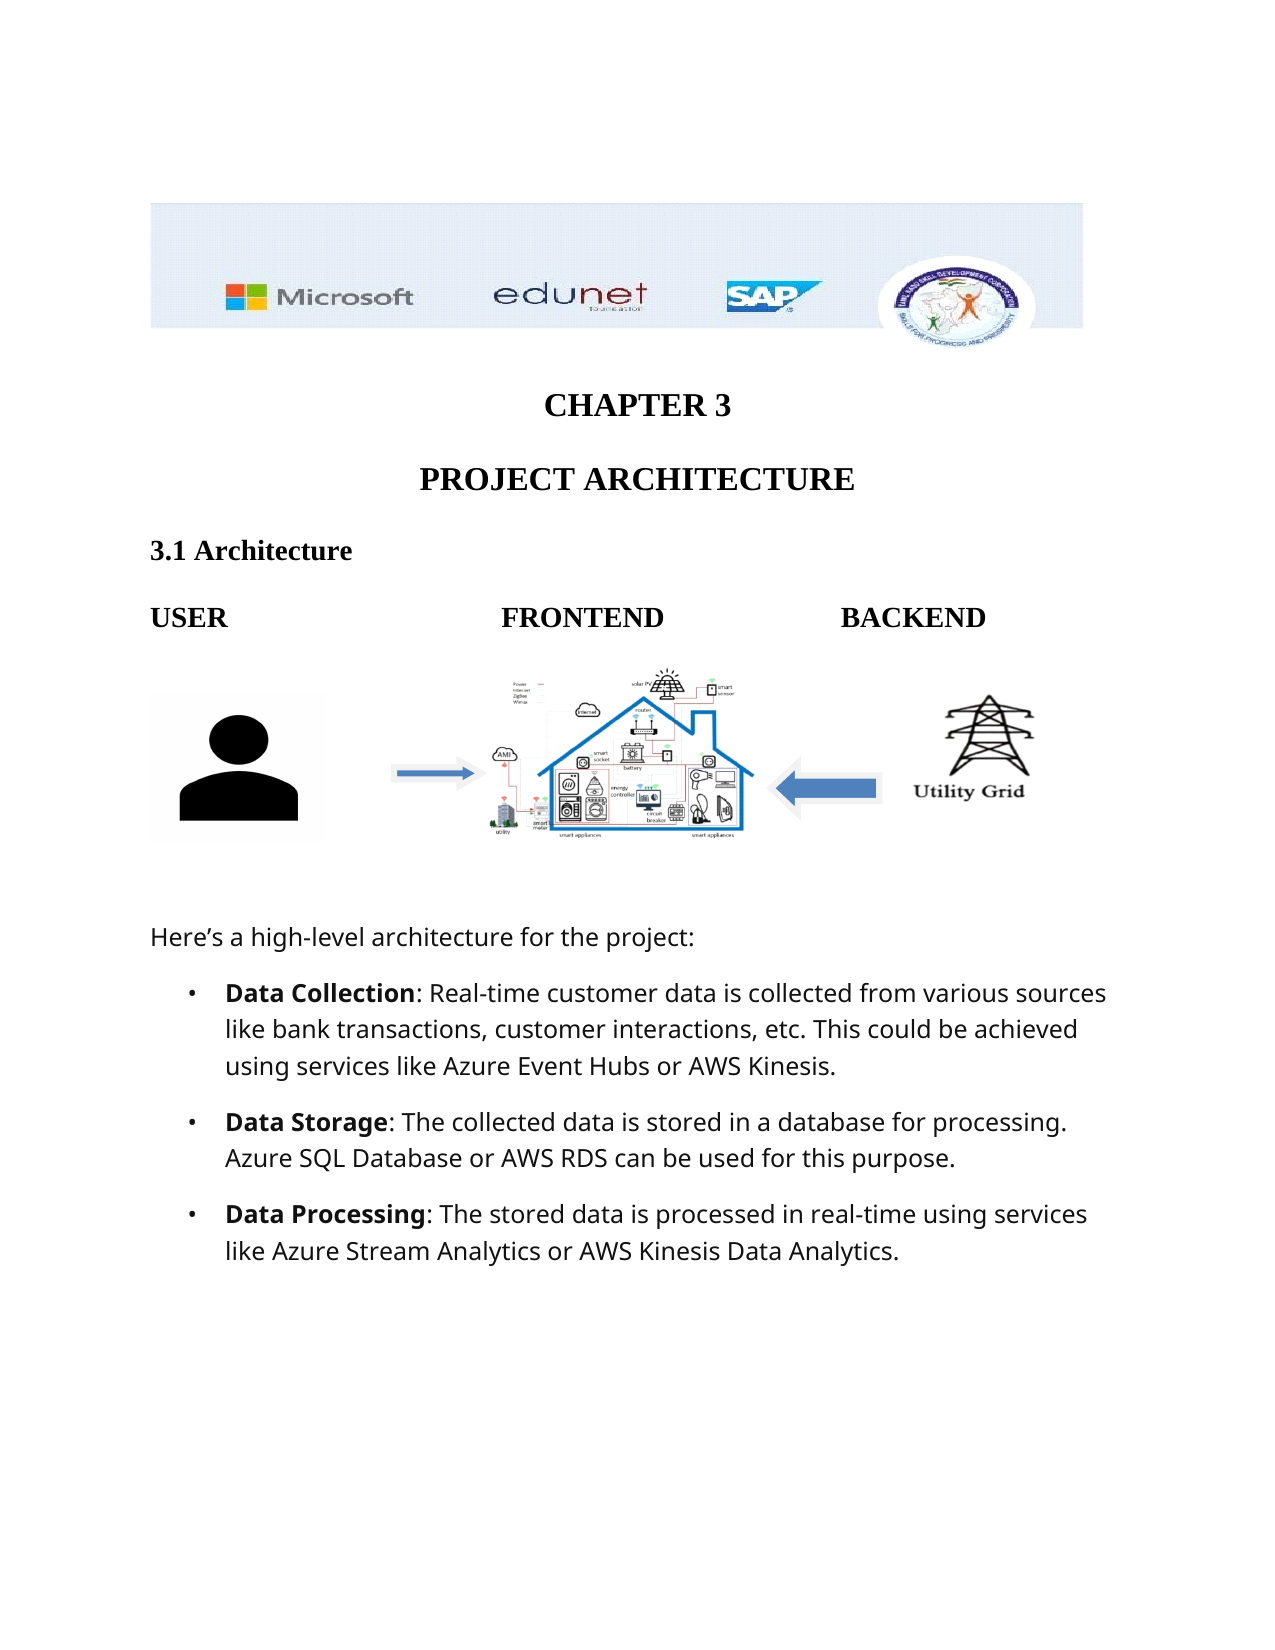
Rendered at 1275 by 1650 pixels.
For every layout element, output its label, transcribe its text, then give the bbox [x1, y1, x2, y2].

text CHAPTER 3 [150, 385, 1125, 423]
picture [150, 693, 327, 842]
text 3.1 Architecture [150, 533, 1125, 567]
text PROJECT ARCHITECTURE [150, 459, 1125, 497]
picture [486, 667, 757, 842]
list Data Storage: The collected data is stored in a database for processing. Azure SQL Database or AWS RDS can be used for this purpose. [187, 1104, 1127, 1175]
list Data Processing: The stored data is processed in real-time using services like Azure Stream Analytics or AWS Kinesis Data Analytics. [187, 1197, 1127, 1267]
picture [901, 684, 1049, 842]
list Data Collection: Real-time customer data is collected from various sources like bank transactions, customer interactions, etc. This could be achieved using services like Azure Event Hubs or AWS Kinesis. [187, 975, 1127, 1083]
text Here’s a high-level architecture for the project: [150, 920, 1125, 954]
picture [150, 203, 1085, 360]
text USER FRONTEND BACKEND [150, 600, 1125, 634]
